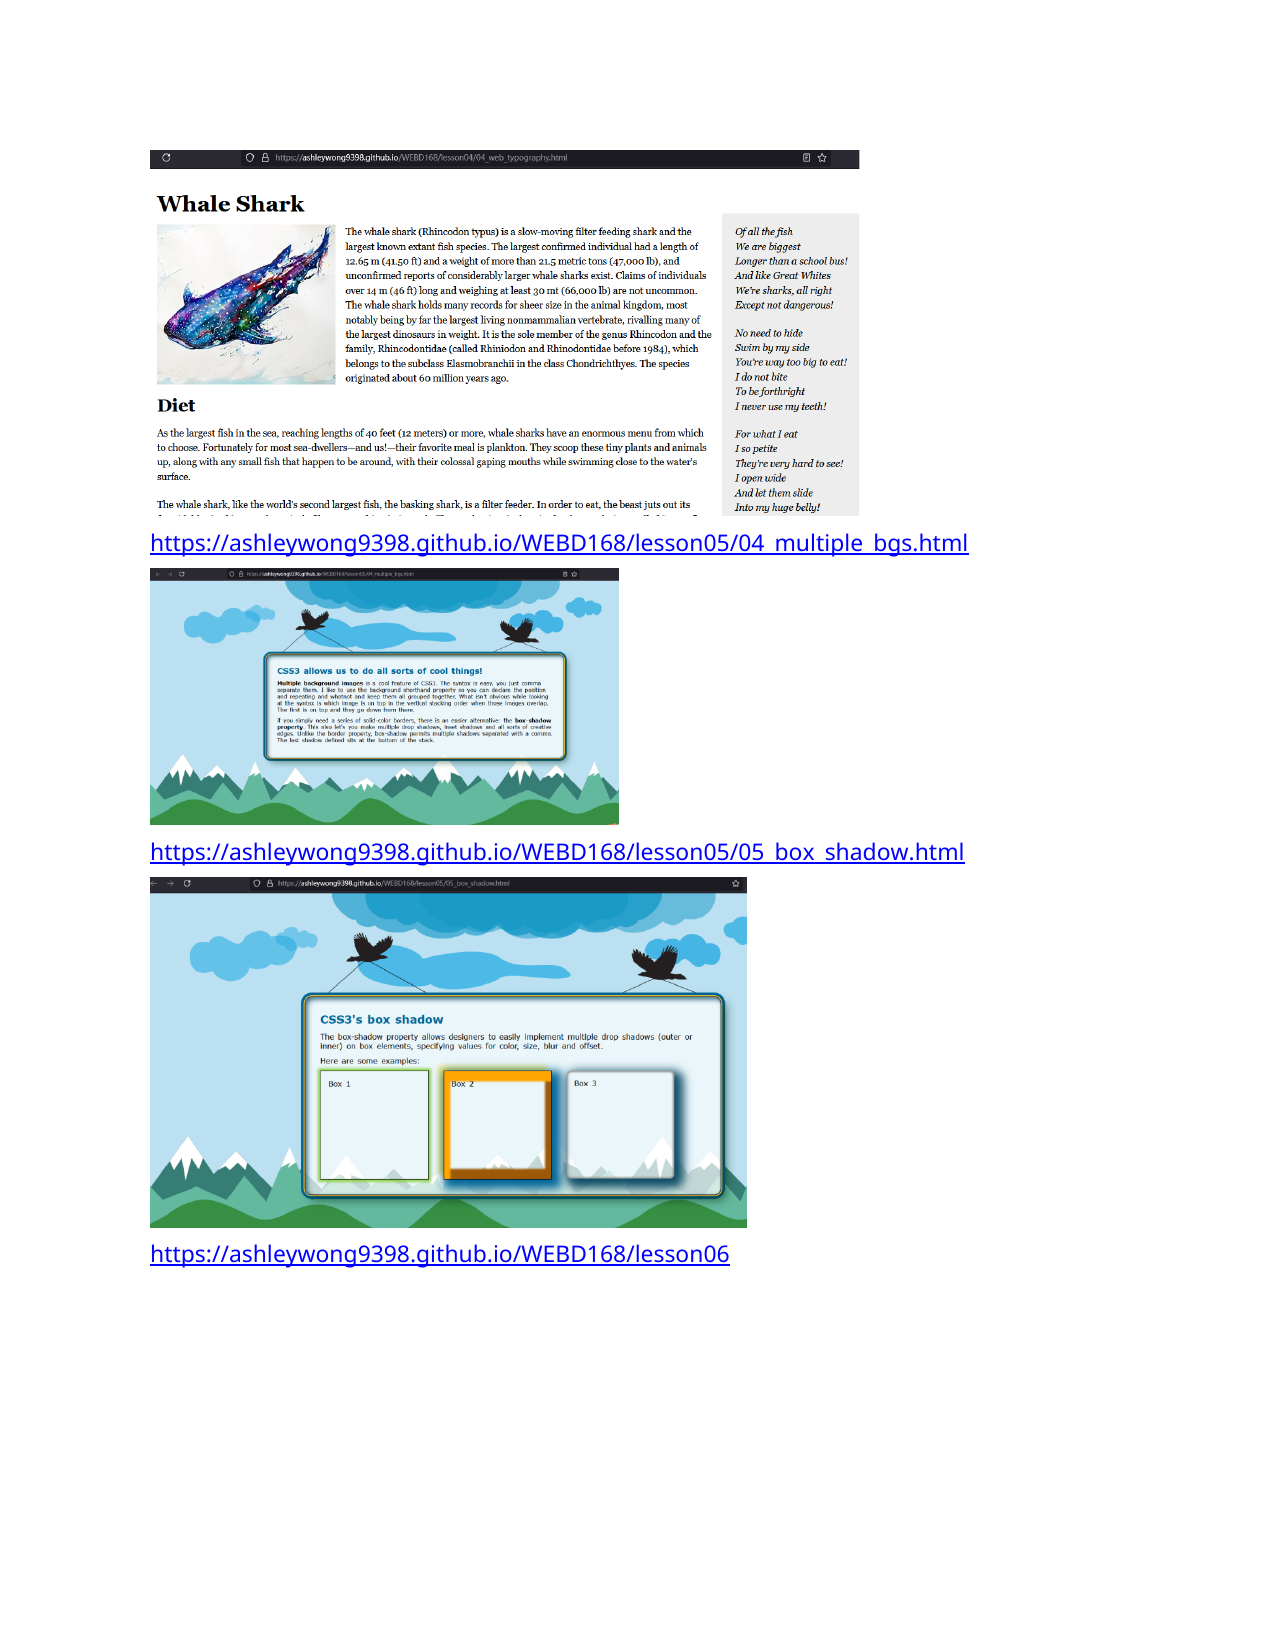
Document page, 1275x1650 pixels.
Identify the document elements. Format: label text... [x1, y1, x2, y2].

text https://ashleywong9398.github.io/WEBD168/lesson05/04_multiple_bgs.html [150, 526, 1125, 558]
picture [150, 150, 860, 516]
text https://ashleywong9398.github.io/WEBD168/lesson05/05_box_shadow.html [150, 835, 1125, 867]
picture [150, 568, 619, 825]
text https://ashleywong9398.github.io/WEBD168/lesson06 [150, 1238, 1125, 1269]
picture [150, 877, 747, 1228]
